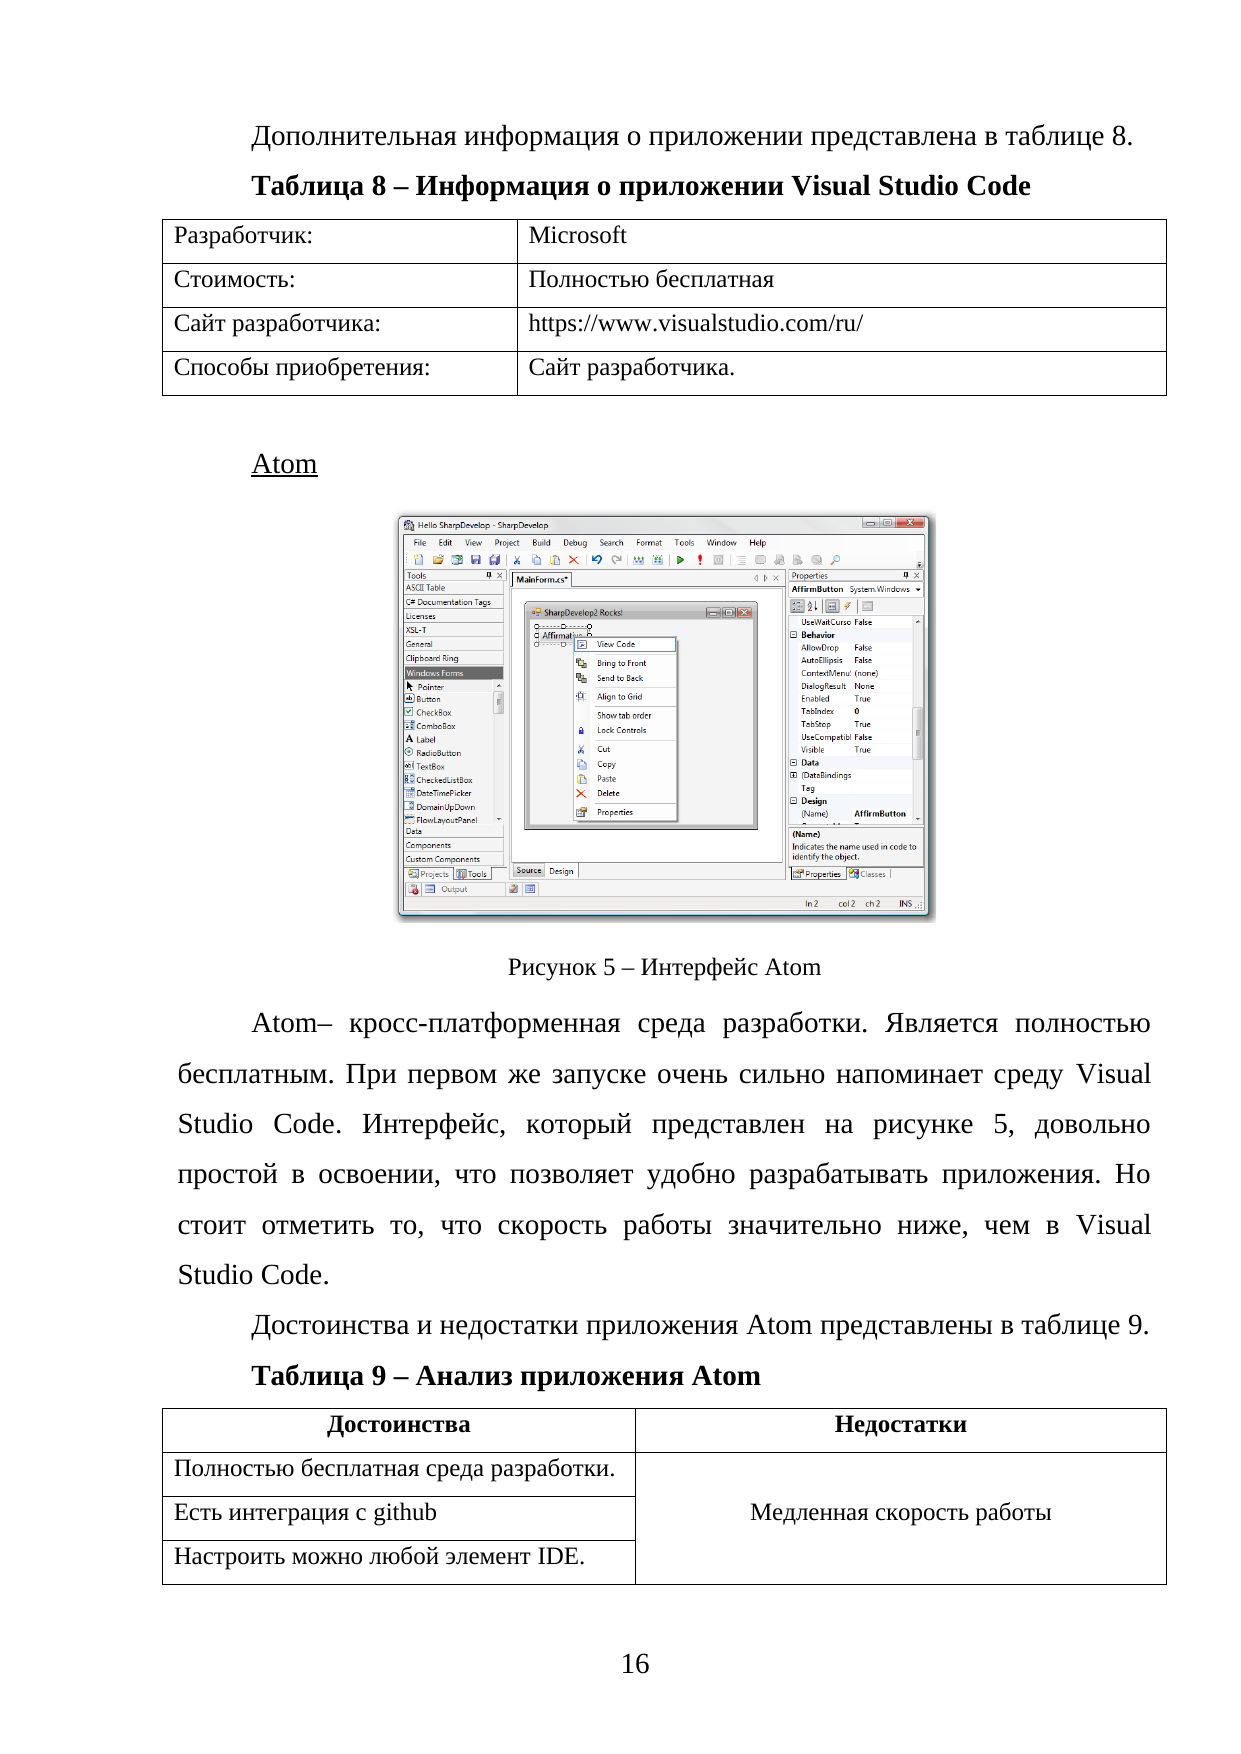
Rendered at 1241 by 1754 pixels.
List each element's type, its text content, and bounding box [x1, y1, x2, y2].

text Дополнительная информация о приложении представлена в таблице 8. [177, 118, 1152, 152]
text Достоинства и недостатки приложения Atom представлены в таблице 9. [177, 1307, 1152, 1341]
table_cell Настроить можно любой элемент IDE. [163, 1541, 635, 1584]
table_header Недостатки [636, 1409, 1166, 1452]
table_header Разработчик: [163, 220, 517, 263]
table_header Достоинства [163, 1409, 635, 1452]
table_cell Полностью бесплатная [518, 264, 1166, 307]
picture [392, 509, 937, 923]
text Таблица 8 – Информация о приложении Visual Studio Code [177, 168, 1152, 202]
text Таблица 9 – Анализ приложения Atom [177, 1358, 1152, 1391]
table_cell Способы приобретения: [163, 352, 517, 395]
text Atom– кросс-платформенная среда разработки. Является полностью бесплатным. При первом же запуске очень сильно напоминает среду Visual Studio Code. Интерфейс, который представлен на рисунке 5, довольно простой в освоении, что позволяет удобно разрабатывать приложения. Но стоит отметить то, что скорость работы значительно ниже, чем в Visual Studio Code. [177, 1006, 1152, 1291]
table_cell https://www.visualstudio.com/ru/ [518, 308, 1166, 351]
table_cell Сайт разработчика. [518, 352, 1166, 395]
table_header Microsoft [518, 220, 1166, 263]
table_cell Полностью бесплатная среда разработки. [163, 1453, 635, 1496]
text Рисунок 5 – Интерфейс Atom [177, 952, 1152, 981]
table_cell Стоимость: [163, 264, 517, 307]
text Atom [251, 446, 1152, 480]
table_cell Медленная скорость работы [636, 1453, 1166, 1584]
table_cell Есть интеграция с github [163, 1497, 635, 1540]
table_cell Сайт разработчика: [163, 308, 517, 351]
